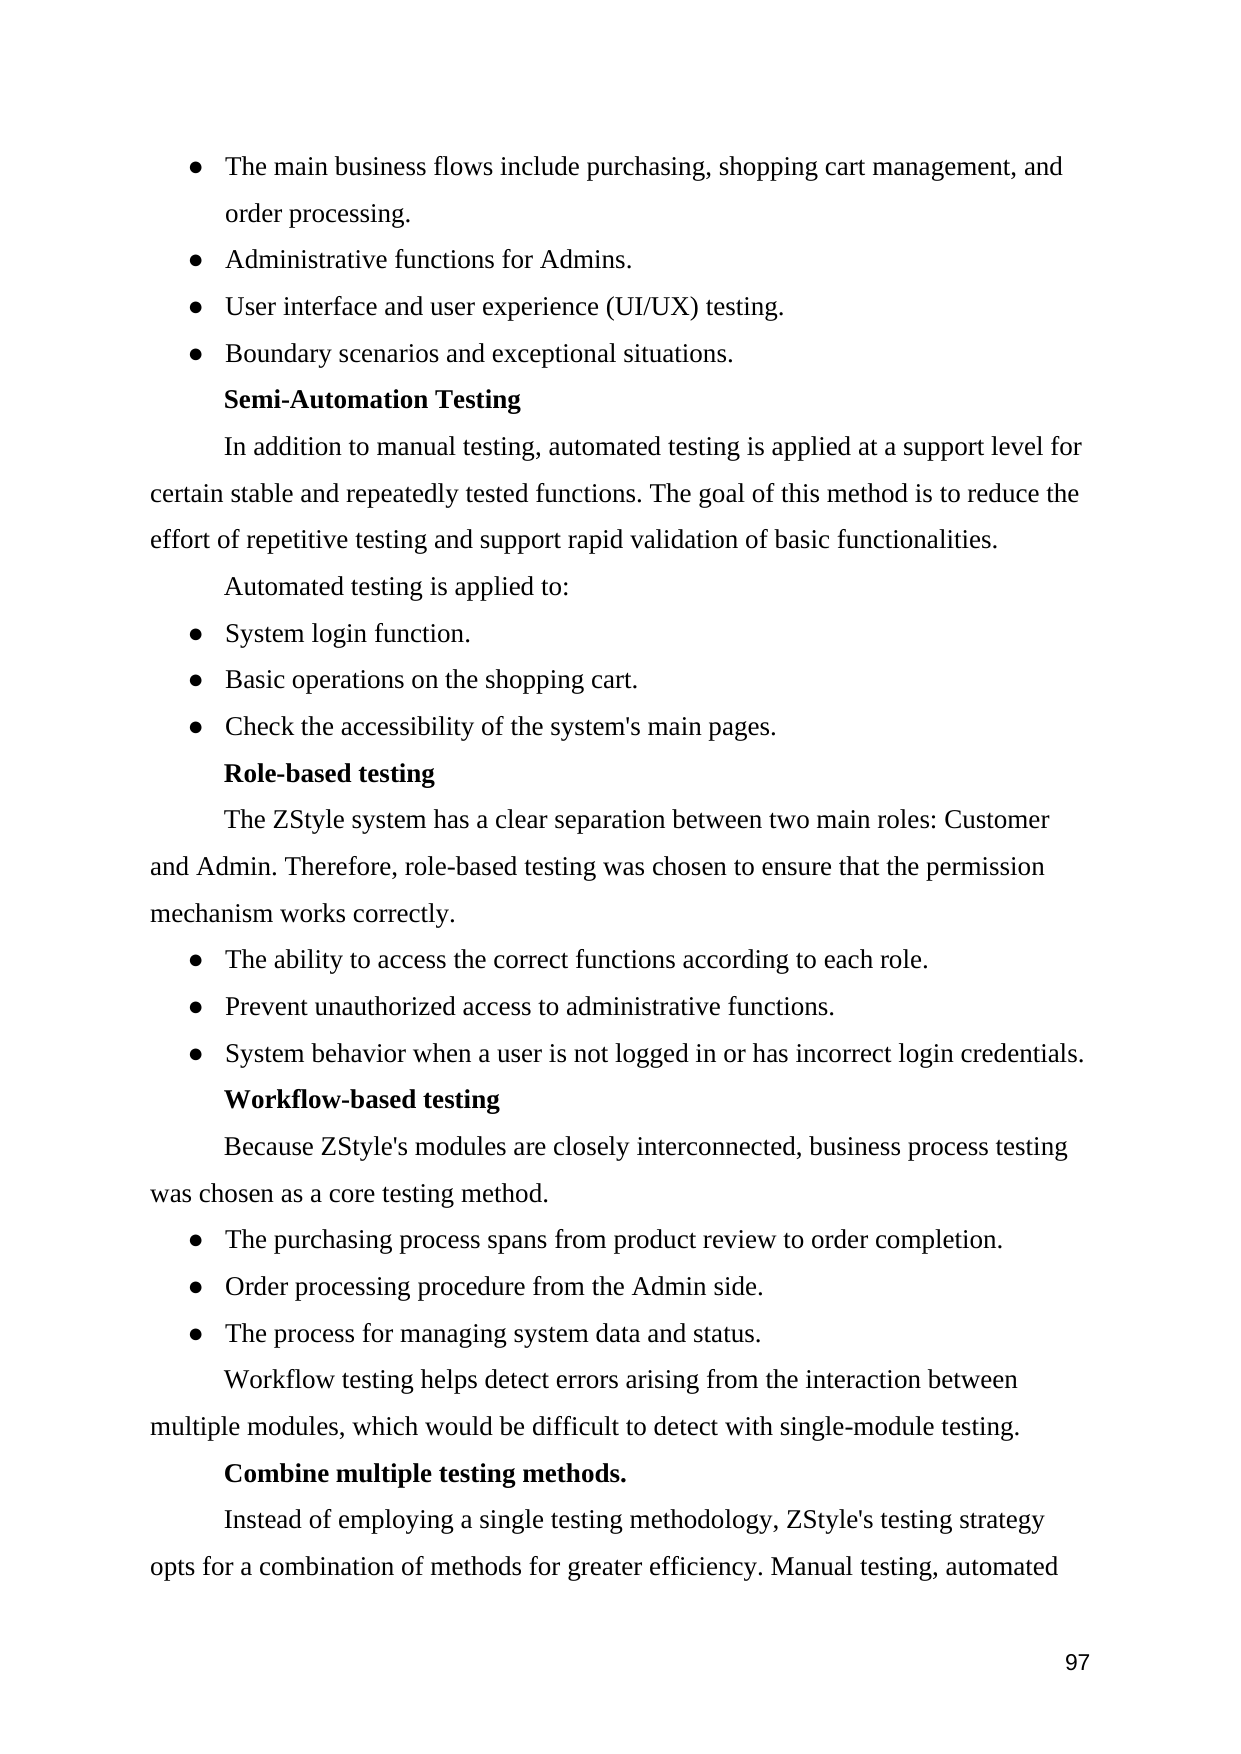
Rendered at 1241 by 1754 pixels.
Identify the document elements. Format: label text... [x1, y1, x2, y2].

list System login function. [187, 617, 1090, 648]
list The main business flows include purchasing, shopping cart management, and order processing. [187, 150, 1090, 228]
list The process for managing system data and status. [187, 1317, 1090, 1348]
list Check the accessibility of the system's main pages. [187, 710, 1090, 741]
list The purchasing process spans from product review to order completion. [187, 1223, 1090, 1254]
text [150, 1503, 1090, 1581]
text The ZStyle system has a clear separation between two main roles: Customer and Admin. Therefore, role-based testing was chosen to ensure that the permission mechanism works correctly. [150, 803, 1090, 928]
text Automated testing is applied to: [150, 570, 1090, 601]
text Workflow testing helps detect errors arising from the interaction between multiple modules, which would be difficult to detect with single-module testing. [150, 1363, 1090, 1441]
text Because ZStyle's modules are closely interconnected, business process testing was chosen as a core testing method. [150, 1130, 1090, 1208]
list Order processing procedure from the Admin side. [187, 1270, 1090, 1301]
list Administrative functions for Admins. [187, 243, 1090, 274]
text Workflow-based testing [150, 1083, 1090, 1114]
text Role-based testing [150, 757, 1090, 788]
text Semi-Automation Testing [150, 383, 1090, 414]
list Prevent unauthorized access to administrative functions. [187, 990, 1090, 1021]
list Basic operations on the shopping cart. [187, 663, 1090, 694]
list User interface and user experience (UI/UX) testing. [187, 290, 1090, 321]
text Combine multiple testing methods. [150, 1457, 1090, 1488]
text In addition to manual testing, automated testing is applied at a support level for certain stable and repeatedly tested functions. The goal of this method is to reduce the effort of repetitive testing and support rapid validation of basic functionalities. [150, 430, 1090, 554]
list The ability to access the correct functions according to each role. [187, 943, 1090, 974]
list Boundary scenarios and exceptional situations. [187, 337, 1090, 368]
list System behavior when a user is not logged in or has incorrect login credentials. [187, 1037, 1090, 1068]
